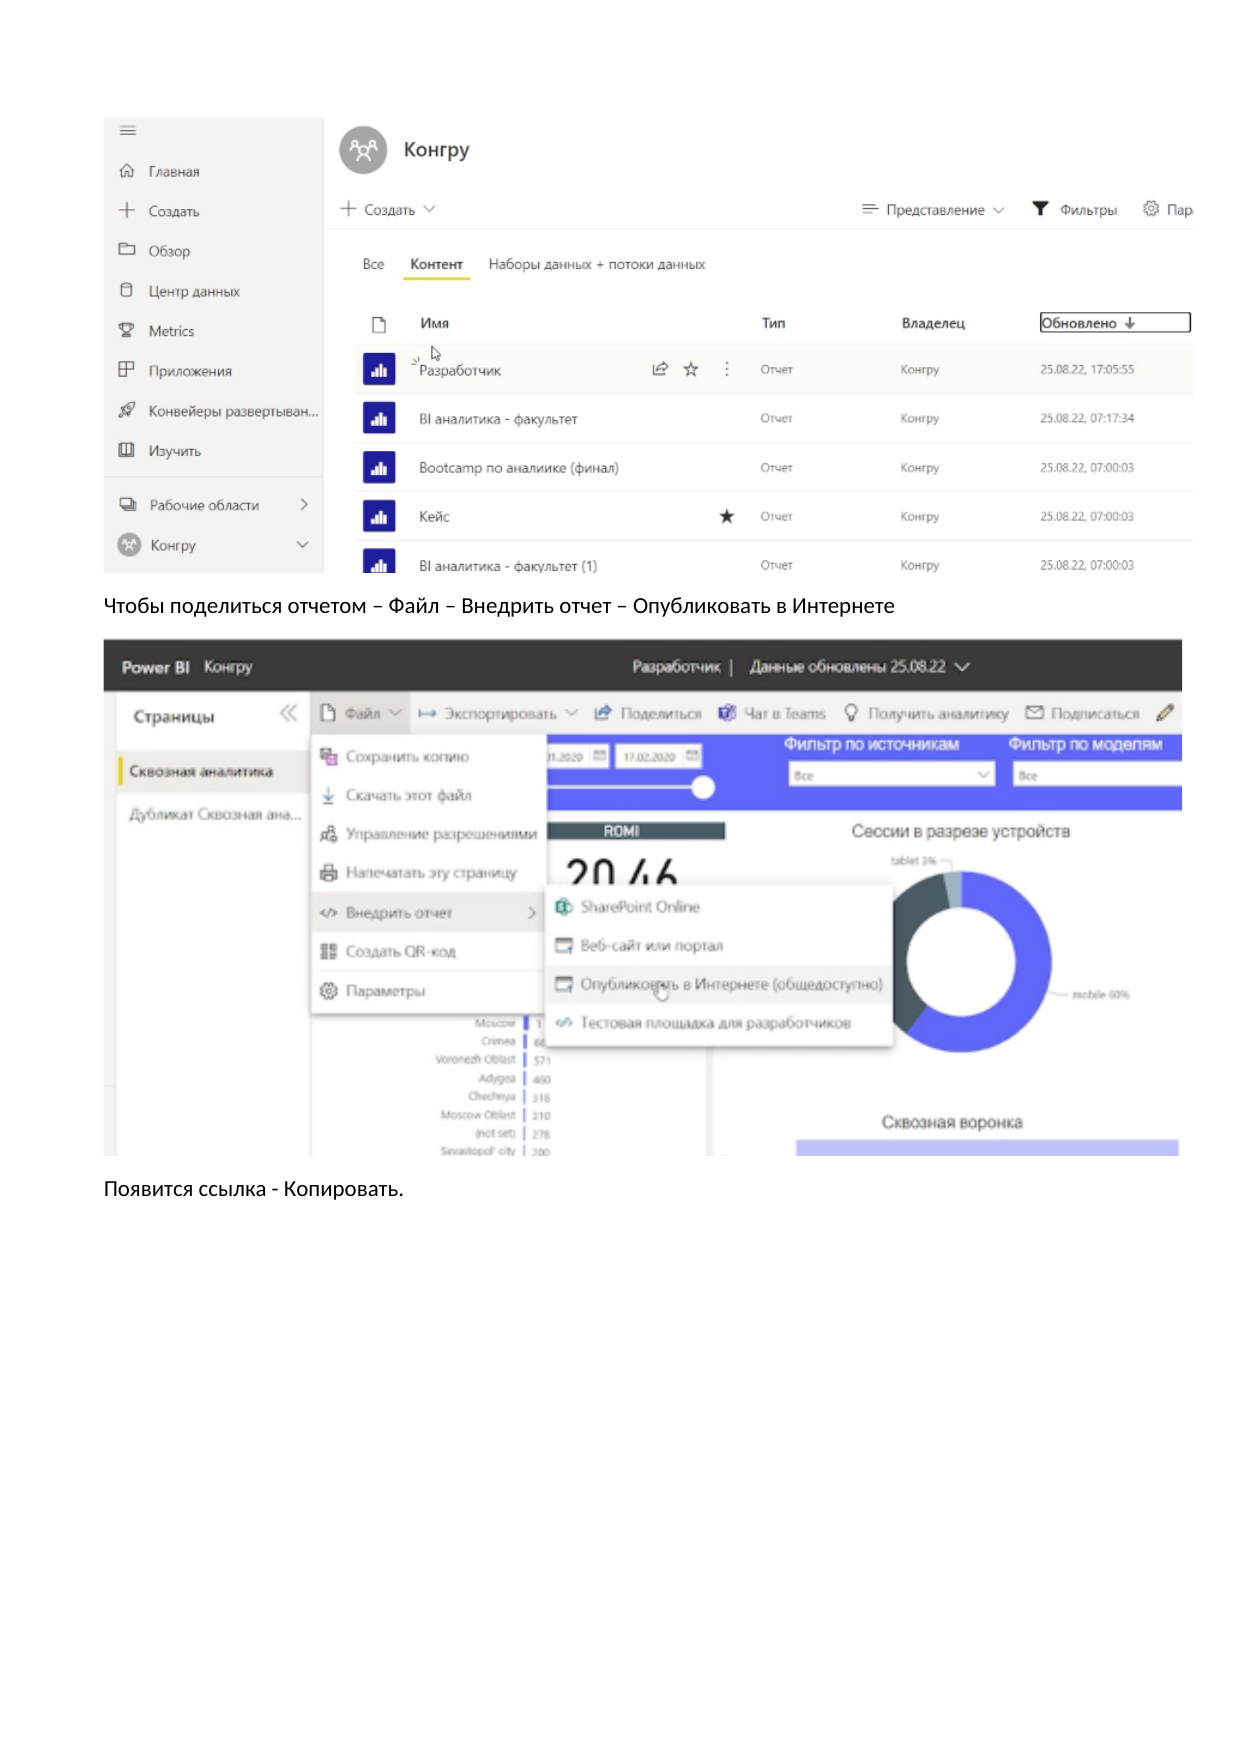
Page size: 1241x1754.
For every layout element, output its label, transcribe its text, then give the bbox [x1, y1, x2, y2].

picture [103, 638, 1183, 1156]
text Появится ссылка - Копировать. [103, 1174, 1152, 1203]
text Чтобы поделиться отчетом – Файл – Внедрить отчет – Опубликовать в Интернете [103, 592, 1152, 620]
picture [103, 118, 1194, 573]
